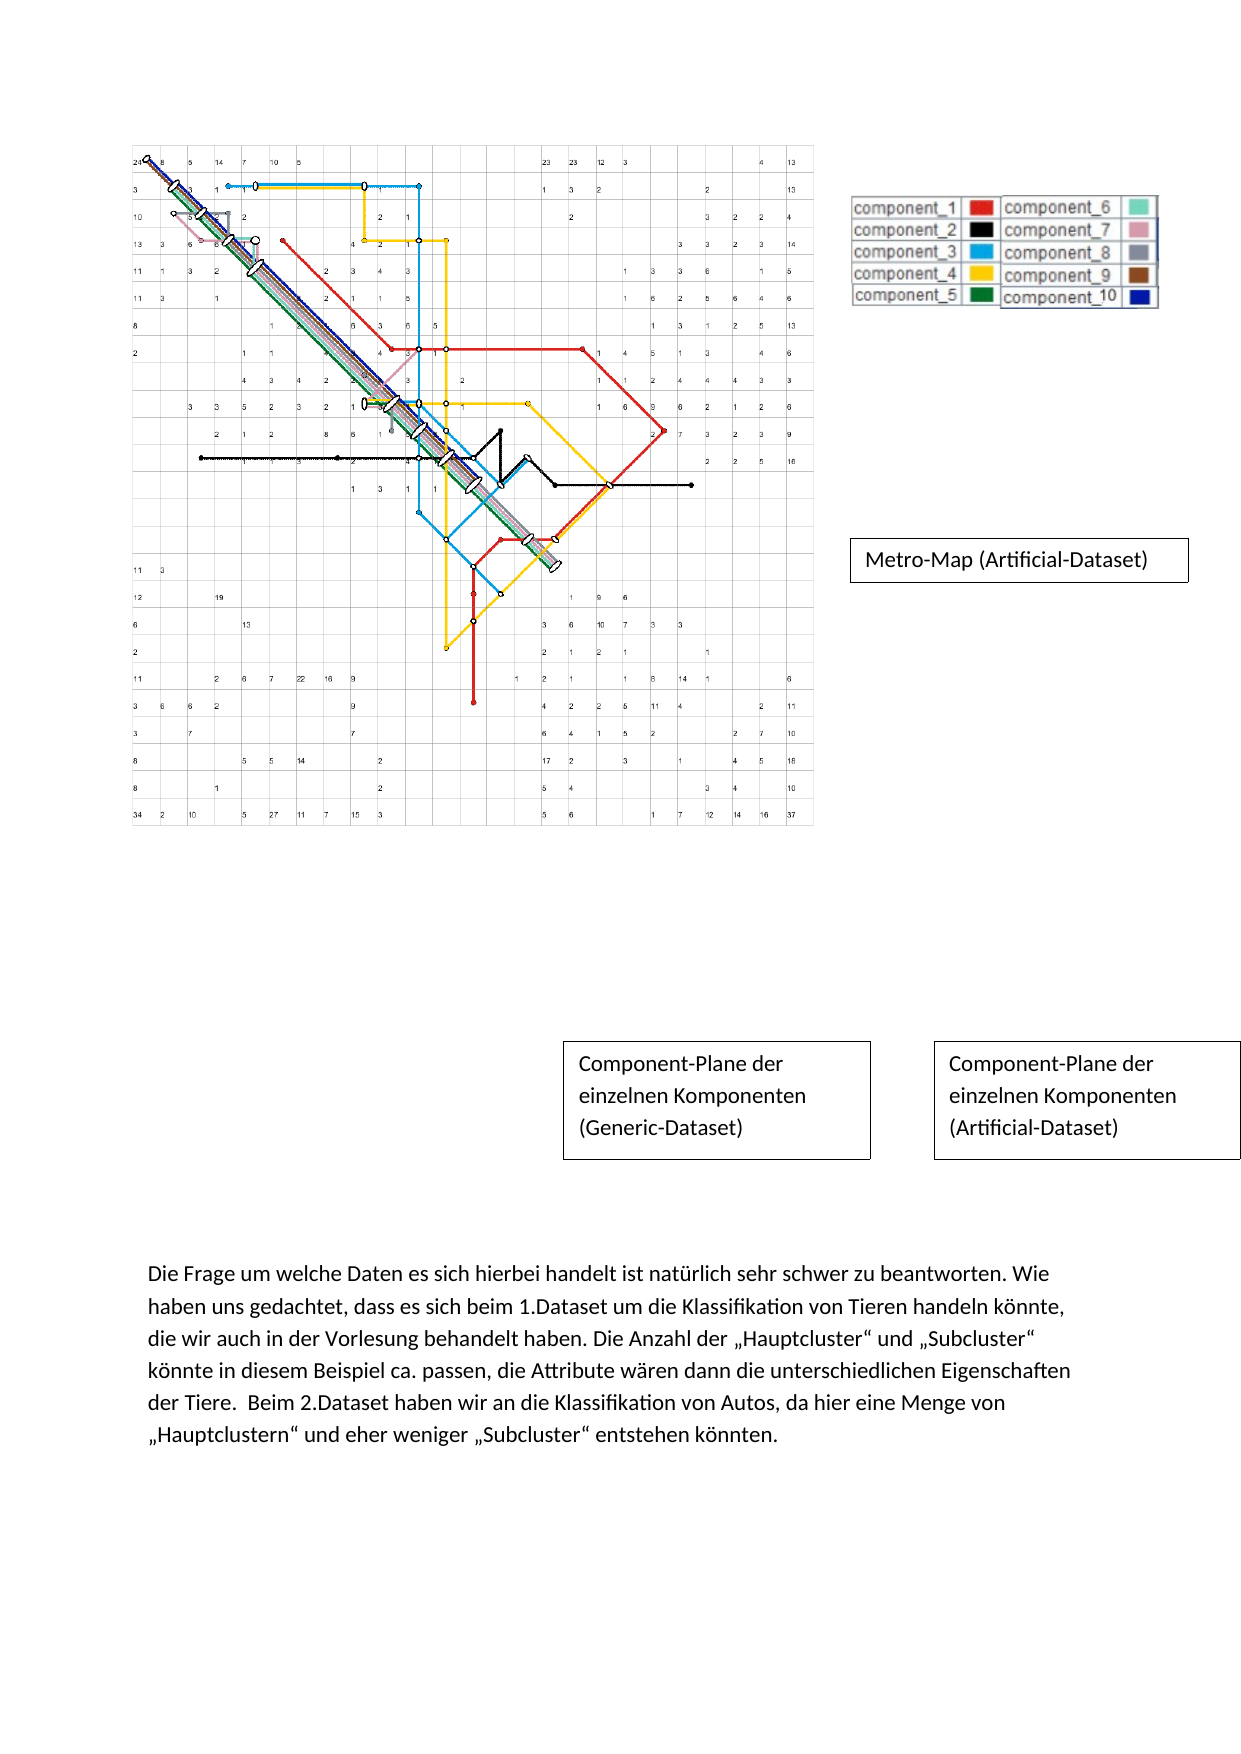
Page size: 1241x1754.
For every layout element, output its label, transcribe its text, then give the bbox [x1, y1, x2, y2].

picture [126, 145, 819, 832]
picture [851, 195, 1160, 307]
text Die Frage um welche Daten es sich hierbei handelt ist natürlich sehr schwer zu beantworten. Wie haben uns gedachtet, dass es sich beim 1.Dataset um die Klassifikation von Tieren handeln könnte, die wir auch in der Vorlesung behandelt haben. Die Anzahl der „Hauptcluster“ und „Subcluster“ könnte in diesem Beispiel ca. passen, die Attribute wären dann die unterschiedlichen Eigenschaften der Tiere. Beim 2.Dataset haben wir an die Klassifikation von Autos, da hier eine Menge von „Hauptclustern“ und eher weniger „Subcluster“ entstehen könnten. [148, 1259, 1093, 1448]
